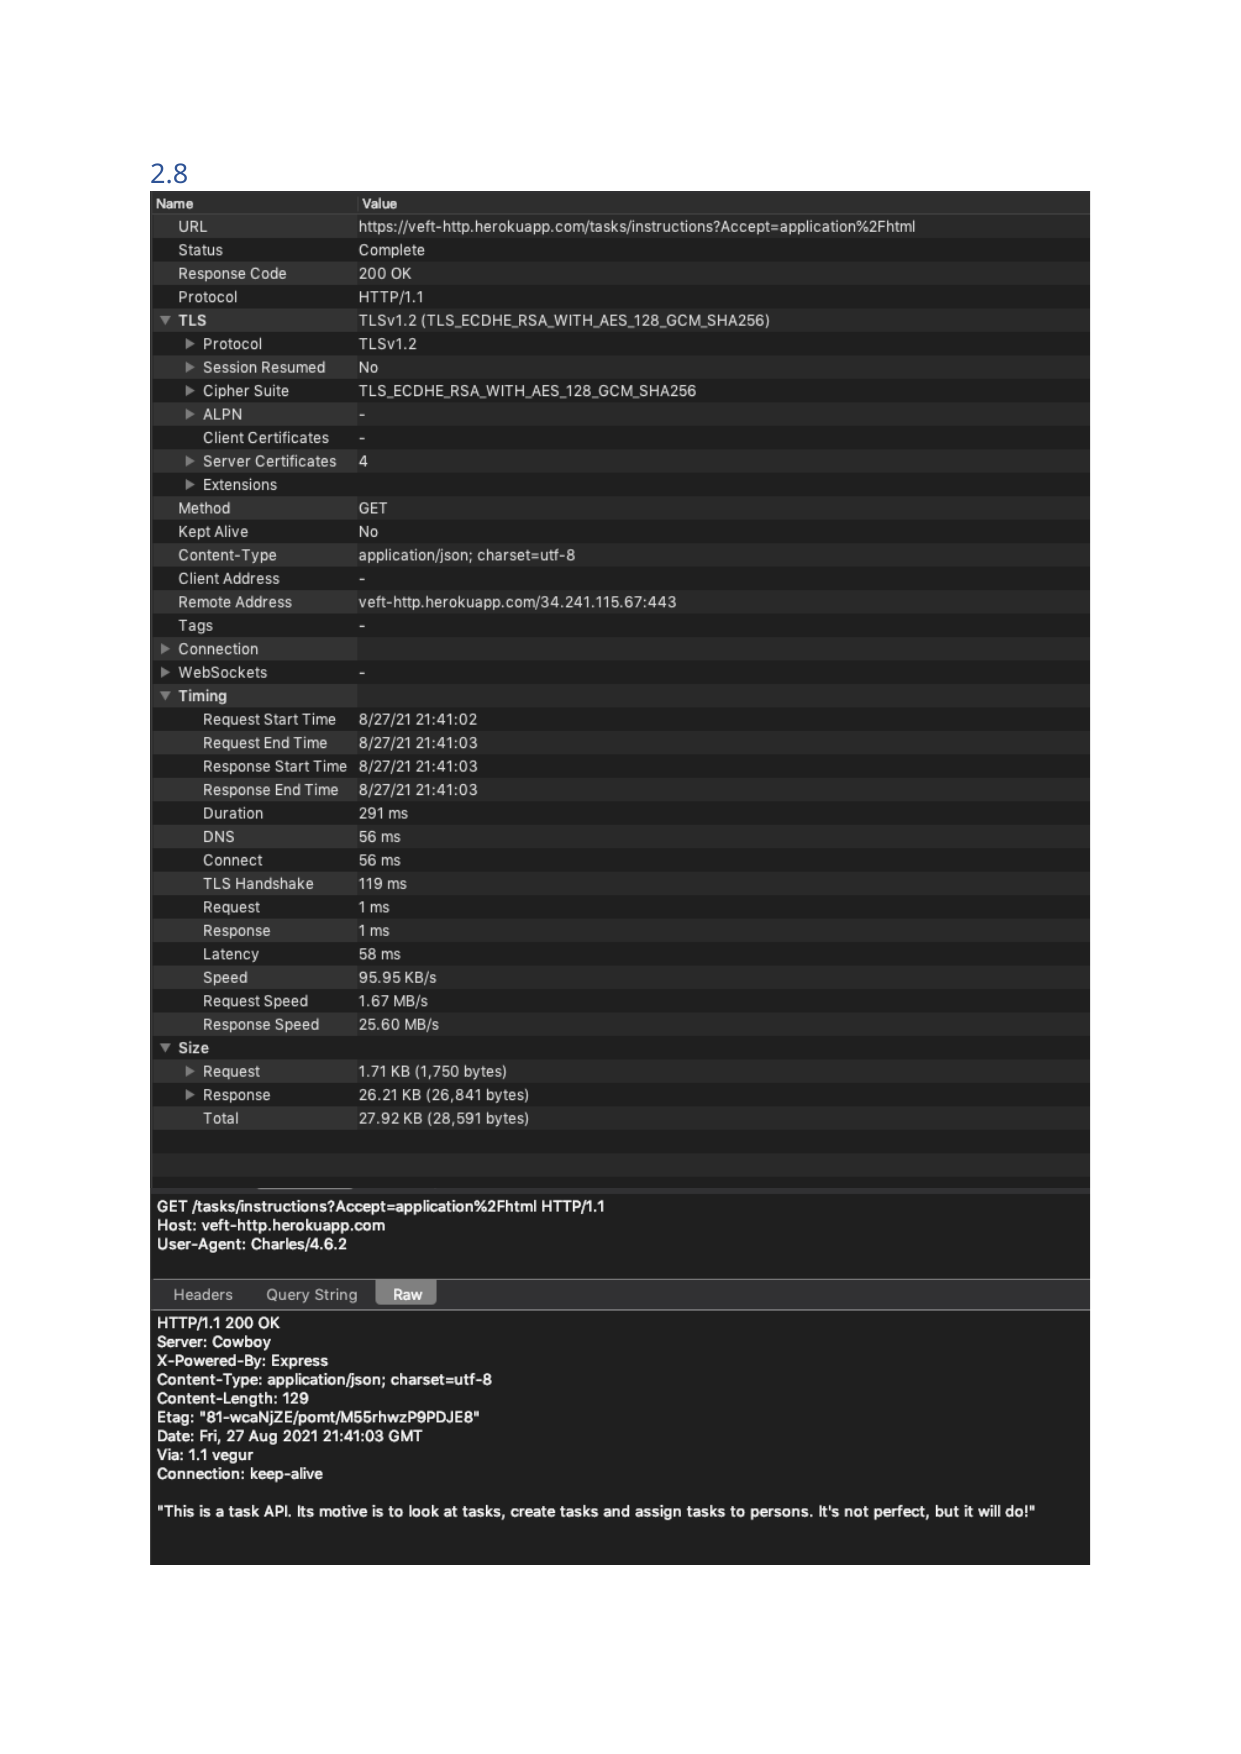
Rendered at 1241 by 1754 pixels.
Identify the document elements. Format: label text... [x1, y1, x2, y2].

picture [150, 191, 1091, 1565]
subtitle 2.8 [150, 154, 1090, 191]
